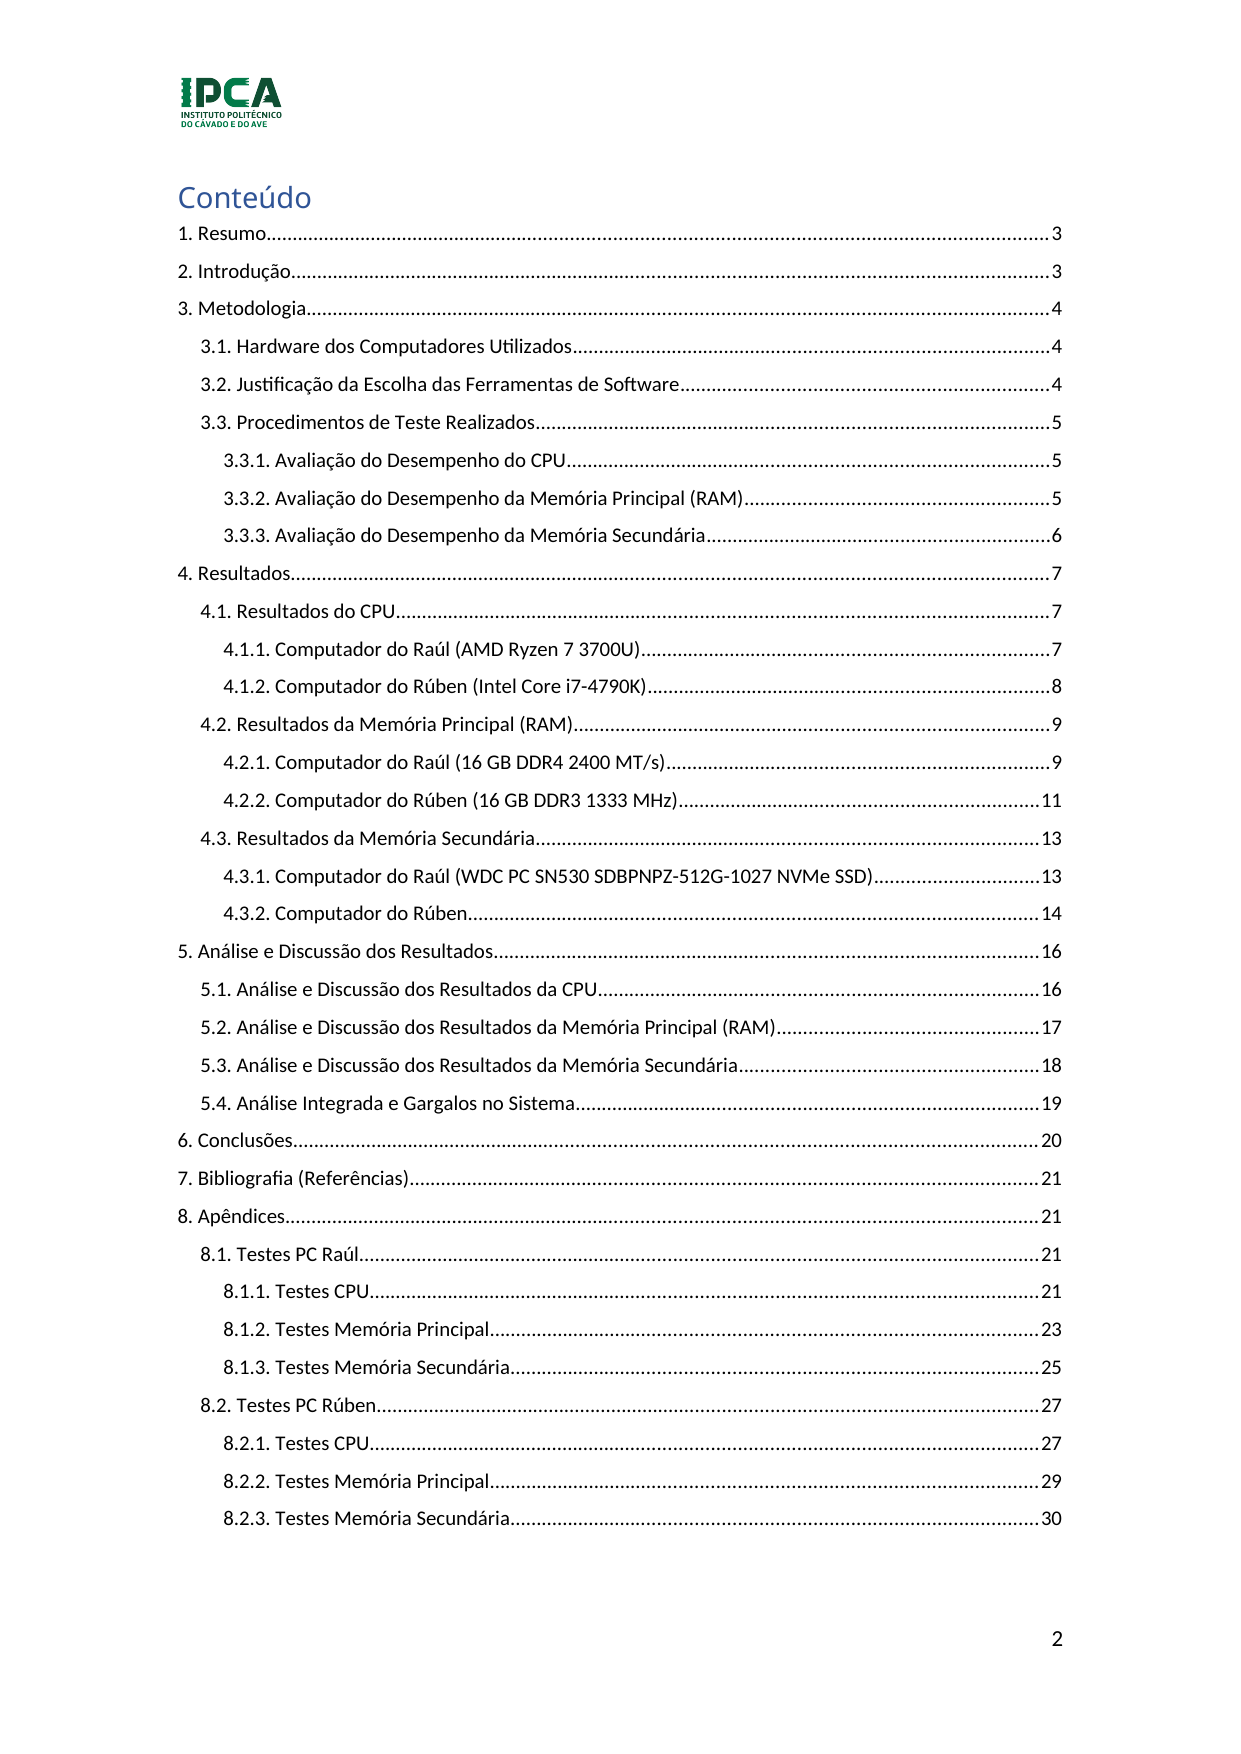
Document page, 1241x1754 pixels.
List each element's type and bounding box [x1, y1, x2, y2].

picture [177, 73, 285, 132]
